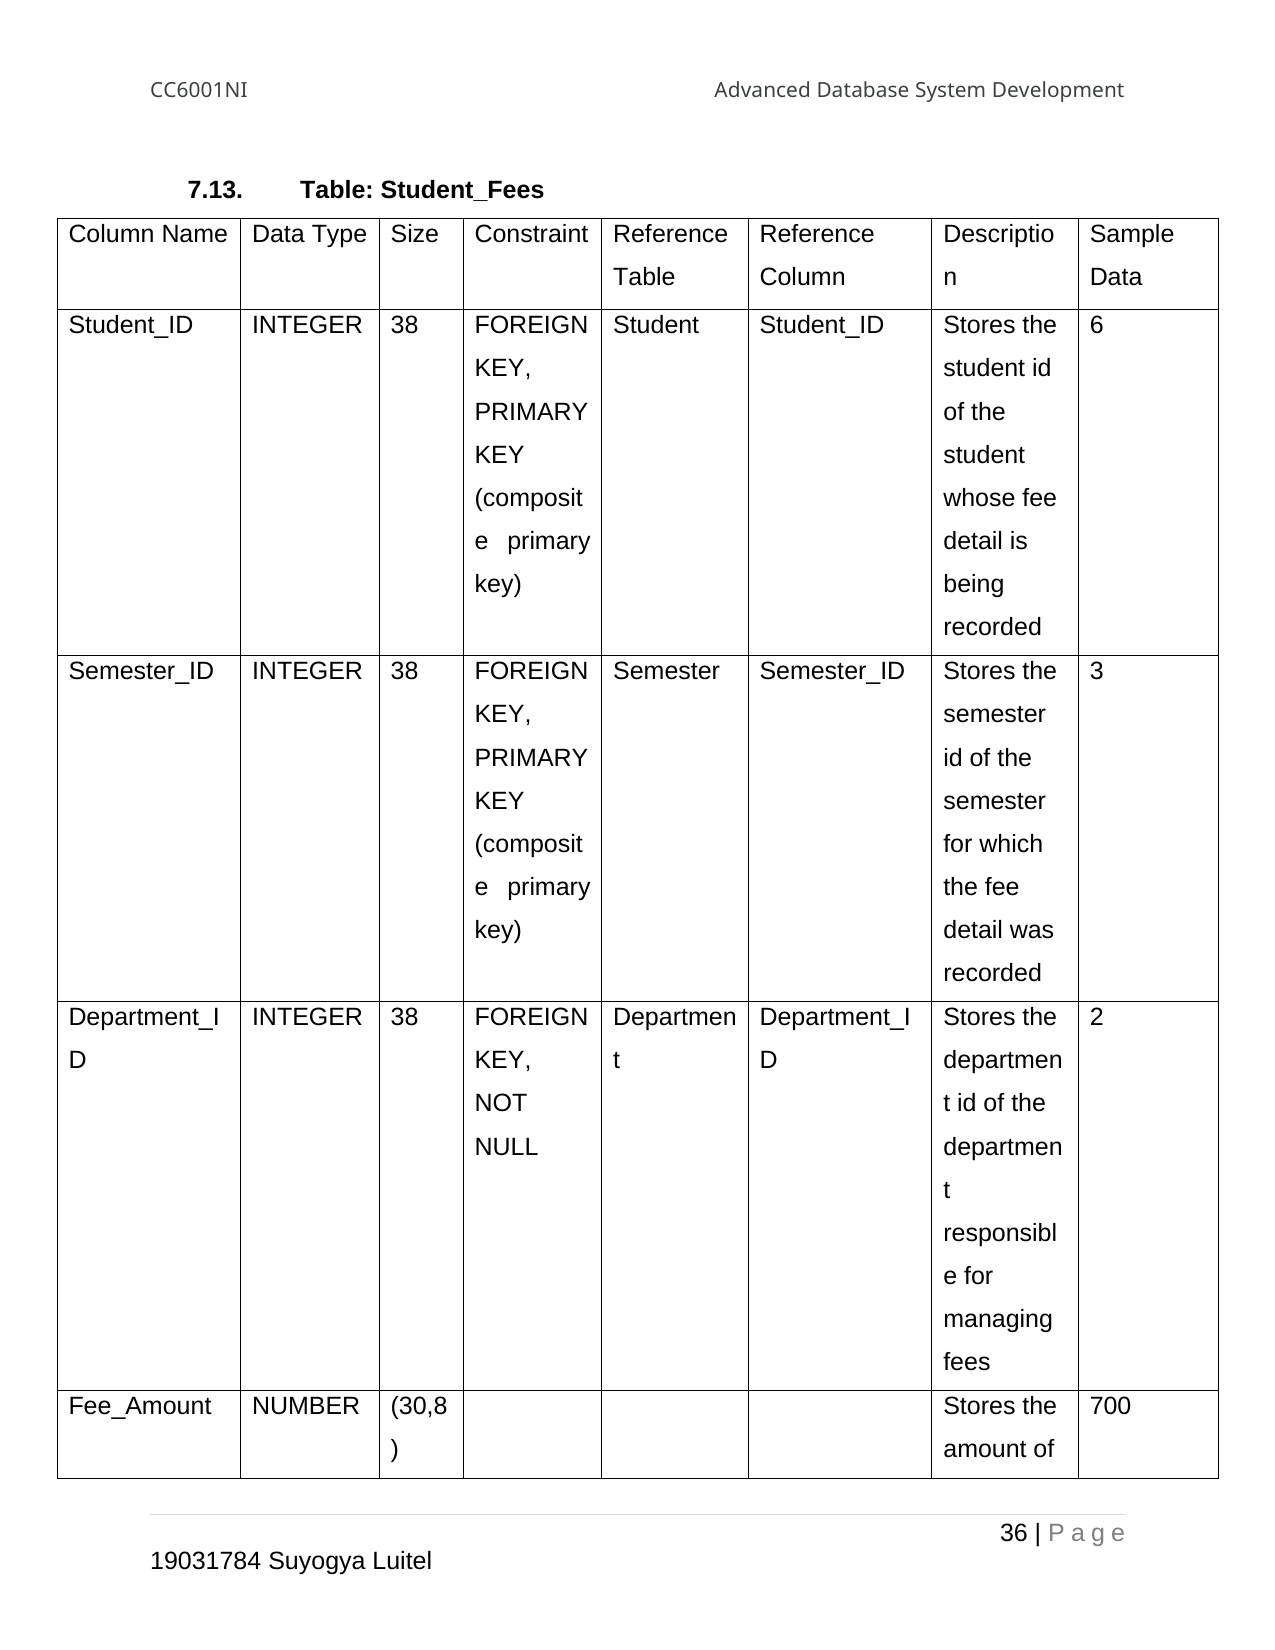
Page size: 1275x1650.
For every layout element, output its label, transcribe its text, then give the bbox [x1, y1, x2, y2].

table_cell 6 [1079, 310, 1218, 655]
table_cell NUMBER [241, 1391, 379, 1477]
table_cell 38 [380, 310, 463, 655]
table_cell Department_ID [58, 1002, 240, 1390]
table_cell [749, 1391, 931, 1477]
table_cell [932, 1391, 1078, 1477]
subtitle Table: Student_Fees [187, 175, 1125, 204]
table_cell Stores the semester id of the semester for which the fee detail was recorded [932, 656, 1078, 1001]
table_header Size [380, 219, 463, 309]
table_cell INTEGER [241, 310, 379, 655]
table_cell INTEGER [241, 656, 379, 1001]
table_cell Student_ID [58, 310, 240, 655]
table_cell 3 [1079, 656, 1218, 1001]
table_header Reference Table [602, 219, 748, 309]
table_cell Department_ID [749, 1002, 931, 1390]
table_header Sample Data [1079, 219, 1218, 309]
table_cell 38 [380, 1002, 463, 1390]
table_header Reference Column [749, 219, 931, 309]
table_cell FOREIGN KEY, NOT NULL [464, 1002, 601, 1390]
table_header Column Name [58, 219, 240, 309]
table_cell Student_ID [749, 310, 931, 655]
table_cell Semester_ID [749, 656, 931, 1001]
table_cell Student [602, 310, 748, 655]
table_cell FOREIGN KEY, PRIMARY KEY (composite primary key) [464, 310, 601, 655]
table_header Data Type [241, 219, 379, 309]
table_cell [464, 1391, 601, 1477]
table_cell Semester_ID [58, 656, 240, 1001]
table_cell Stores the student id of the student whose fee detail is being recorded [932, 310, 1078, 655]
table_cell (30,8) [380, 1391, 463, 1477]
table_cell 38 [380, 656, 463, 1001]
table_cell Semester [602, 656, 748, 1001]
table_cell 2 [1079, 1002, 1218, 1390]
table_cell Department [602, 1002, 748, 1390]
table_cell Fee_Amount [58, 1391, 240, 1477]
table_cell 700 [1079, 1391, 1218, 1477]
table_header Constraint [464, 219, 601, 309]
table_cell [602, 1391, 748, 1477]
table_cell FOREIGN KEY, PRIMARY KEY (composite primary key) [464, 656, 601, 1001]
table_cell INTEGER [241, 1002, 379, 1390]
table_header Description [932, 219, 1078, 309]
table_cell Stores the department id of the department responsible for managing fees [932, 1002, 1078, 1390]
